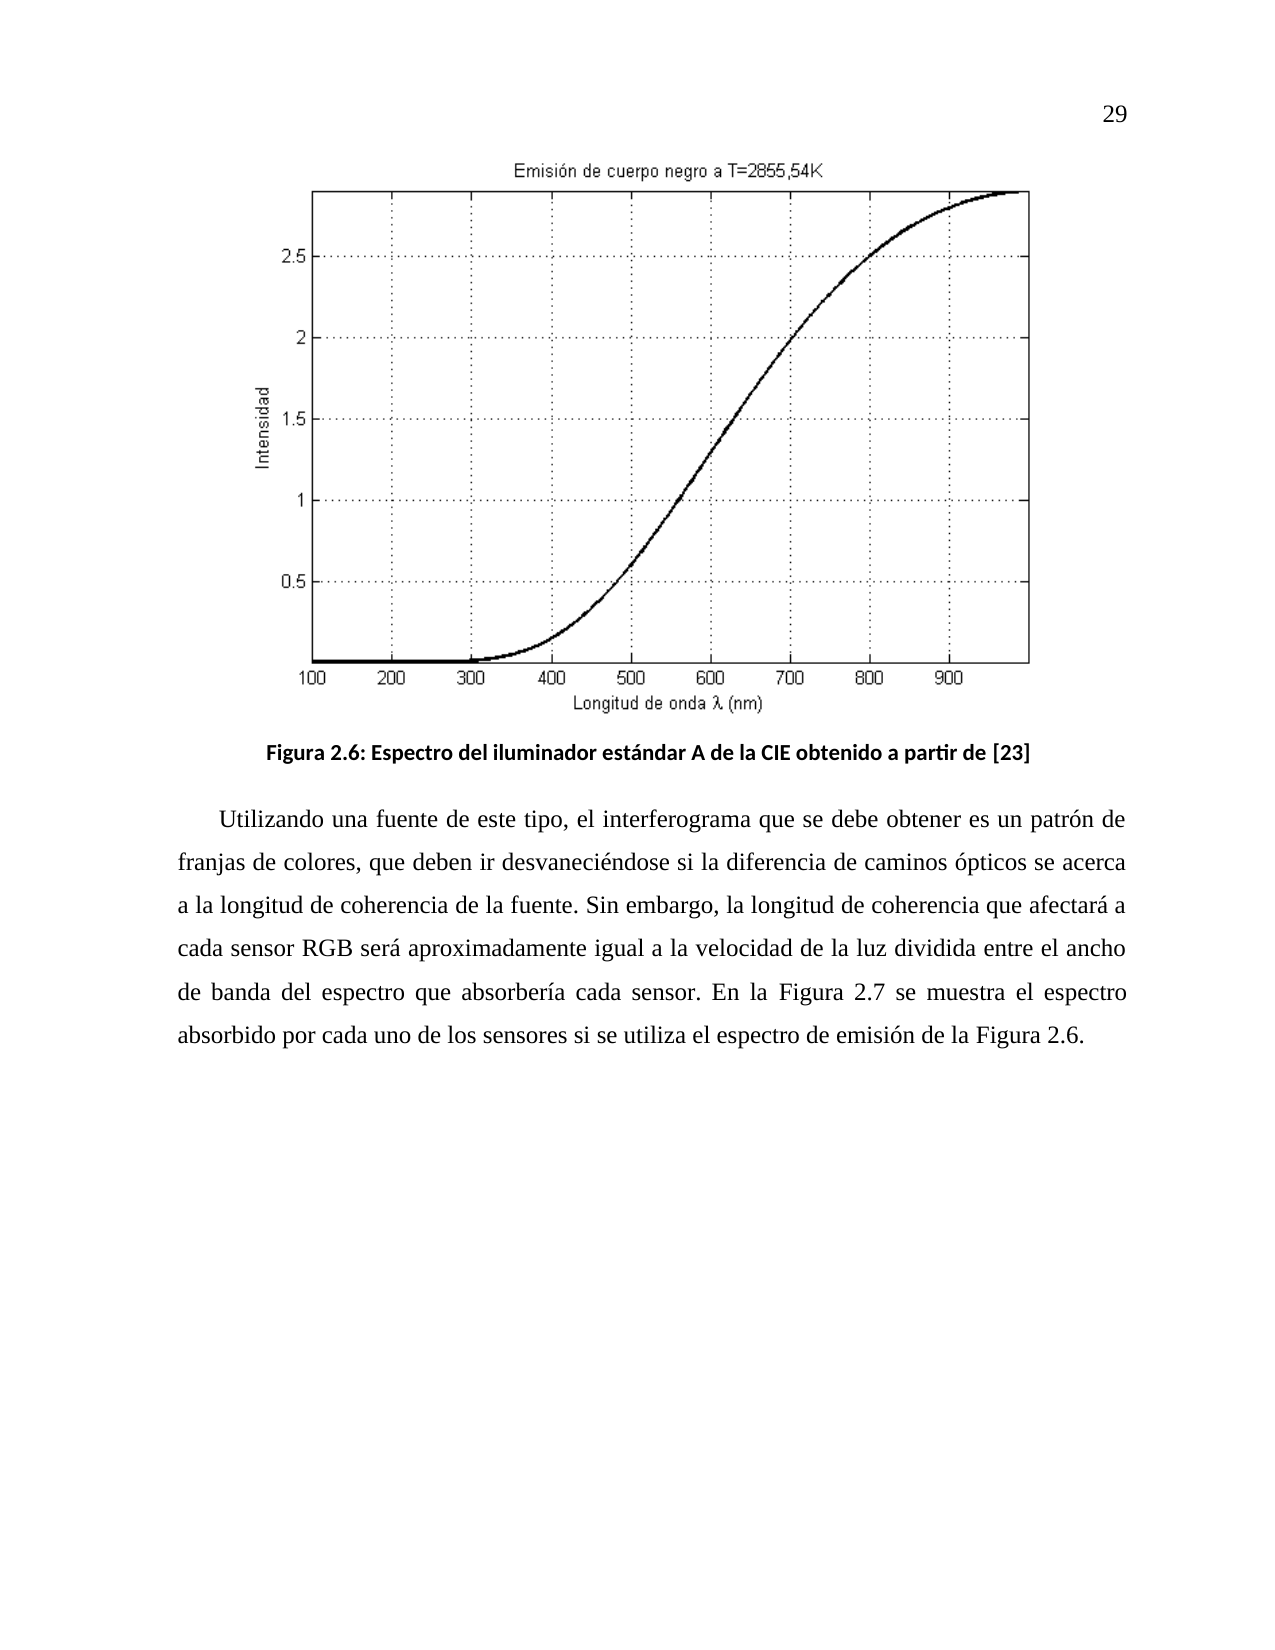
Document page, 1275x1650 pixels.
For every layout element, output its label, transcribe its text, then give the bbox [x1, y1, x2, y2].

picture [246, 147, 1050, 726]
